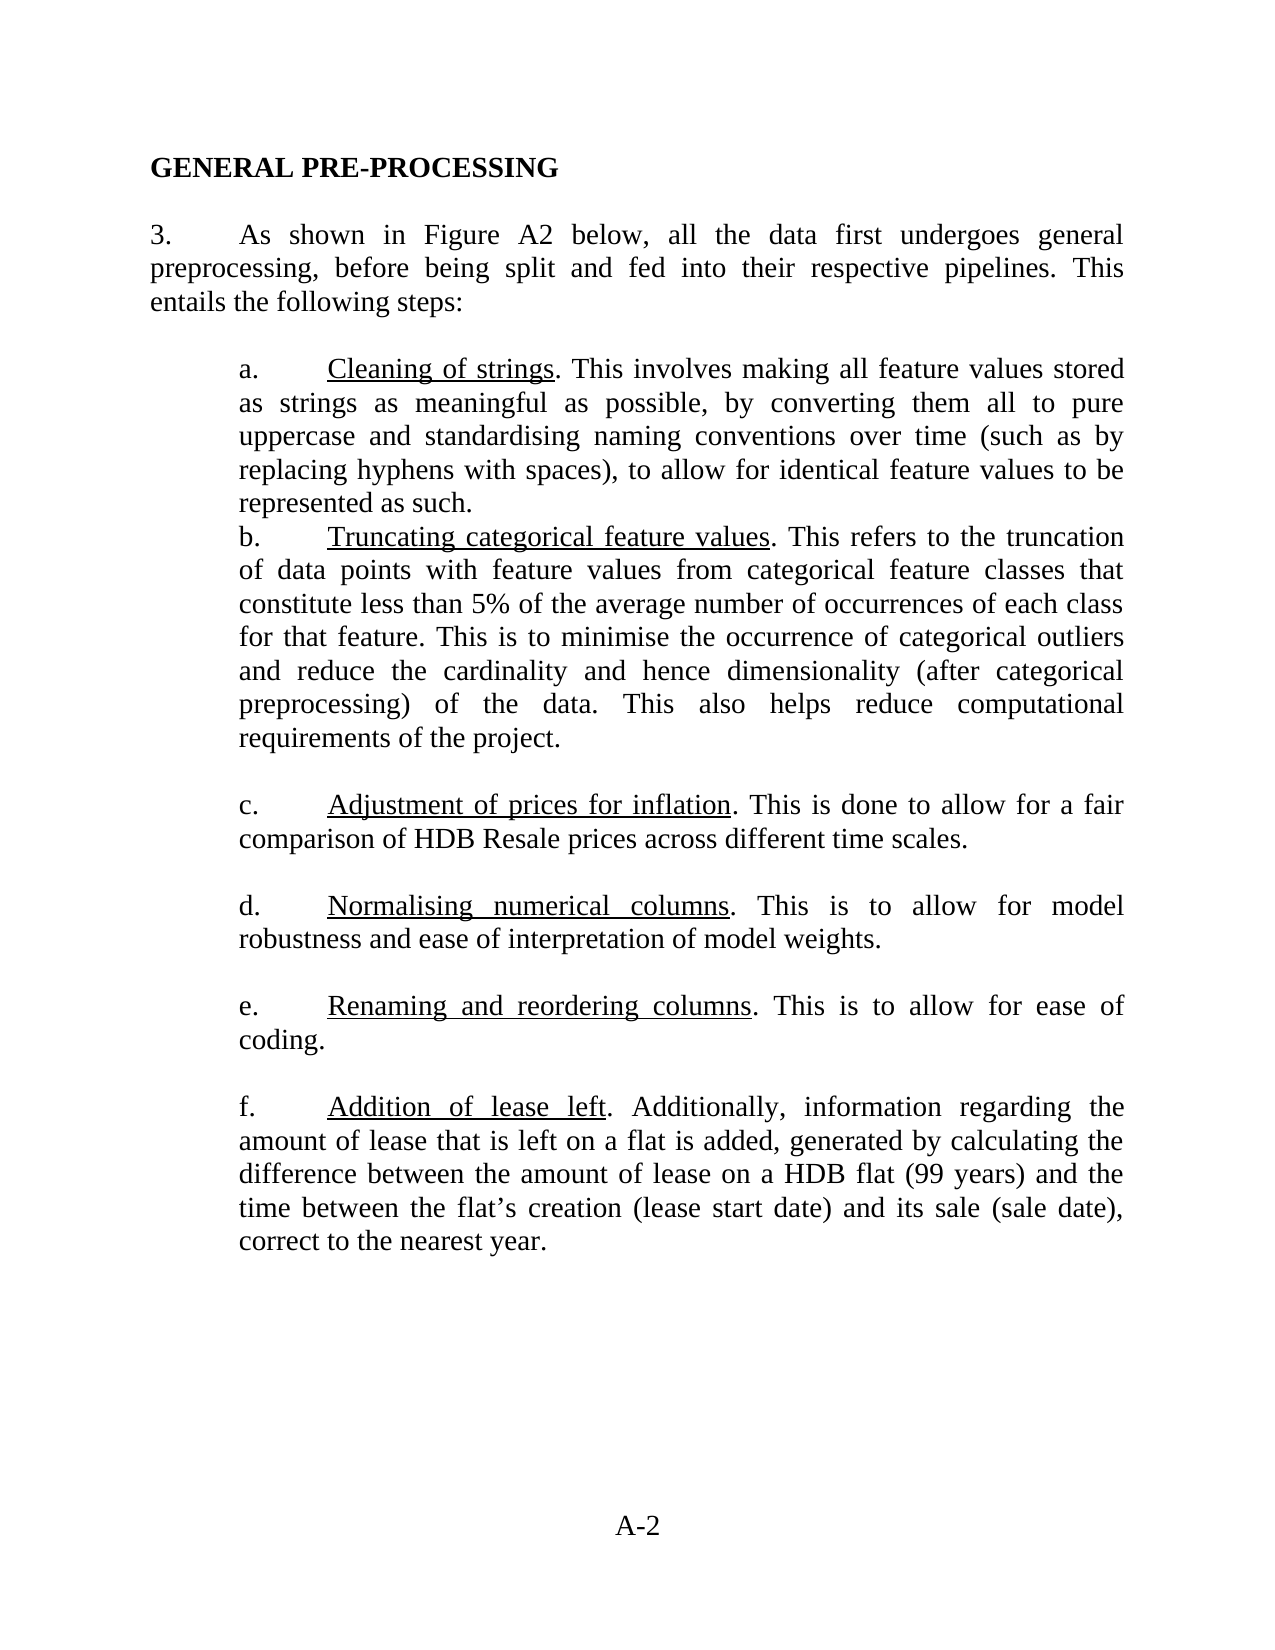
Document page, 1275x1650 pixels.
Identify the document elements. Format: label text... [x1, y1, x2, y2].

list Normalising numerical columns. This is to allow for model robustness and ease of interpretation of model weights. [239, 888, 1125, 955]
list Truncating categorical feature values. This refers to the truncation of data points with feature values from categorical feature classes that constitute less than 5% of the average number of occurrences of each class for that feature. This is to minimise the occurrence of categorical outliers and reduce the cardinality and hence dimensionality (after categorical preprocessing) of the data. This also helps reduce computational requirements of the project. [239, 519, 1125, 754]
list Renaming and reordering columns. This is to allow for ease of coding. [239, 988, 1125, 1056]
text GENERAL PRE-PROCESSING [150, 150, 1125, 183]
list As shown in Figure A2 below, all the data first undergoes general preprocessing, before being split and fed into their respective pipelines. This entails the following steps: [150, 217, 1125, 318]
list Addition of lease left. Additionally, information regarding the amount of lease that is left on a flat is added, generated by calculating the difference between the amount of lease on a HDB flat (99 years) and the time between the flat’s creation (lease start date) and its sale (sale date), correct to the nearest year. [239, 1089, 1125, 1257]
list Adjustment of prices for inflation. This is done to allow for a fair comparison of HDB Resale prices across different time scales. [239, 787, 1125, 854]
list Cleaning of strings. This involves making all feature values stored as strings as meaningful as possible, by converting them all to pure uppercase and standardising naming conventions over time (such as by replacing hyphens with spaces), to allow for identical feature values to be represented as such. [239, 351, 1125, 519]
